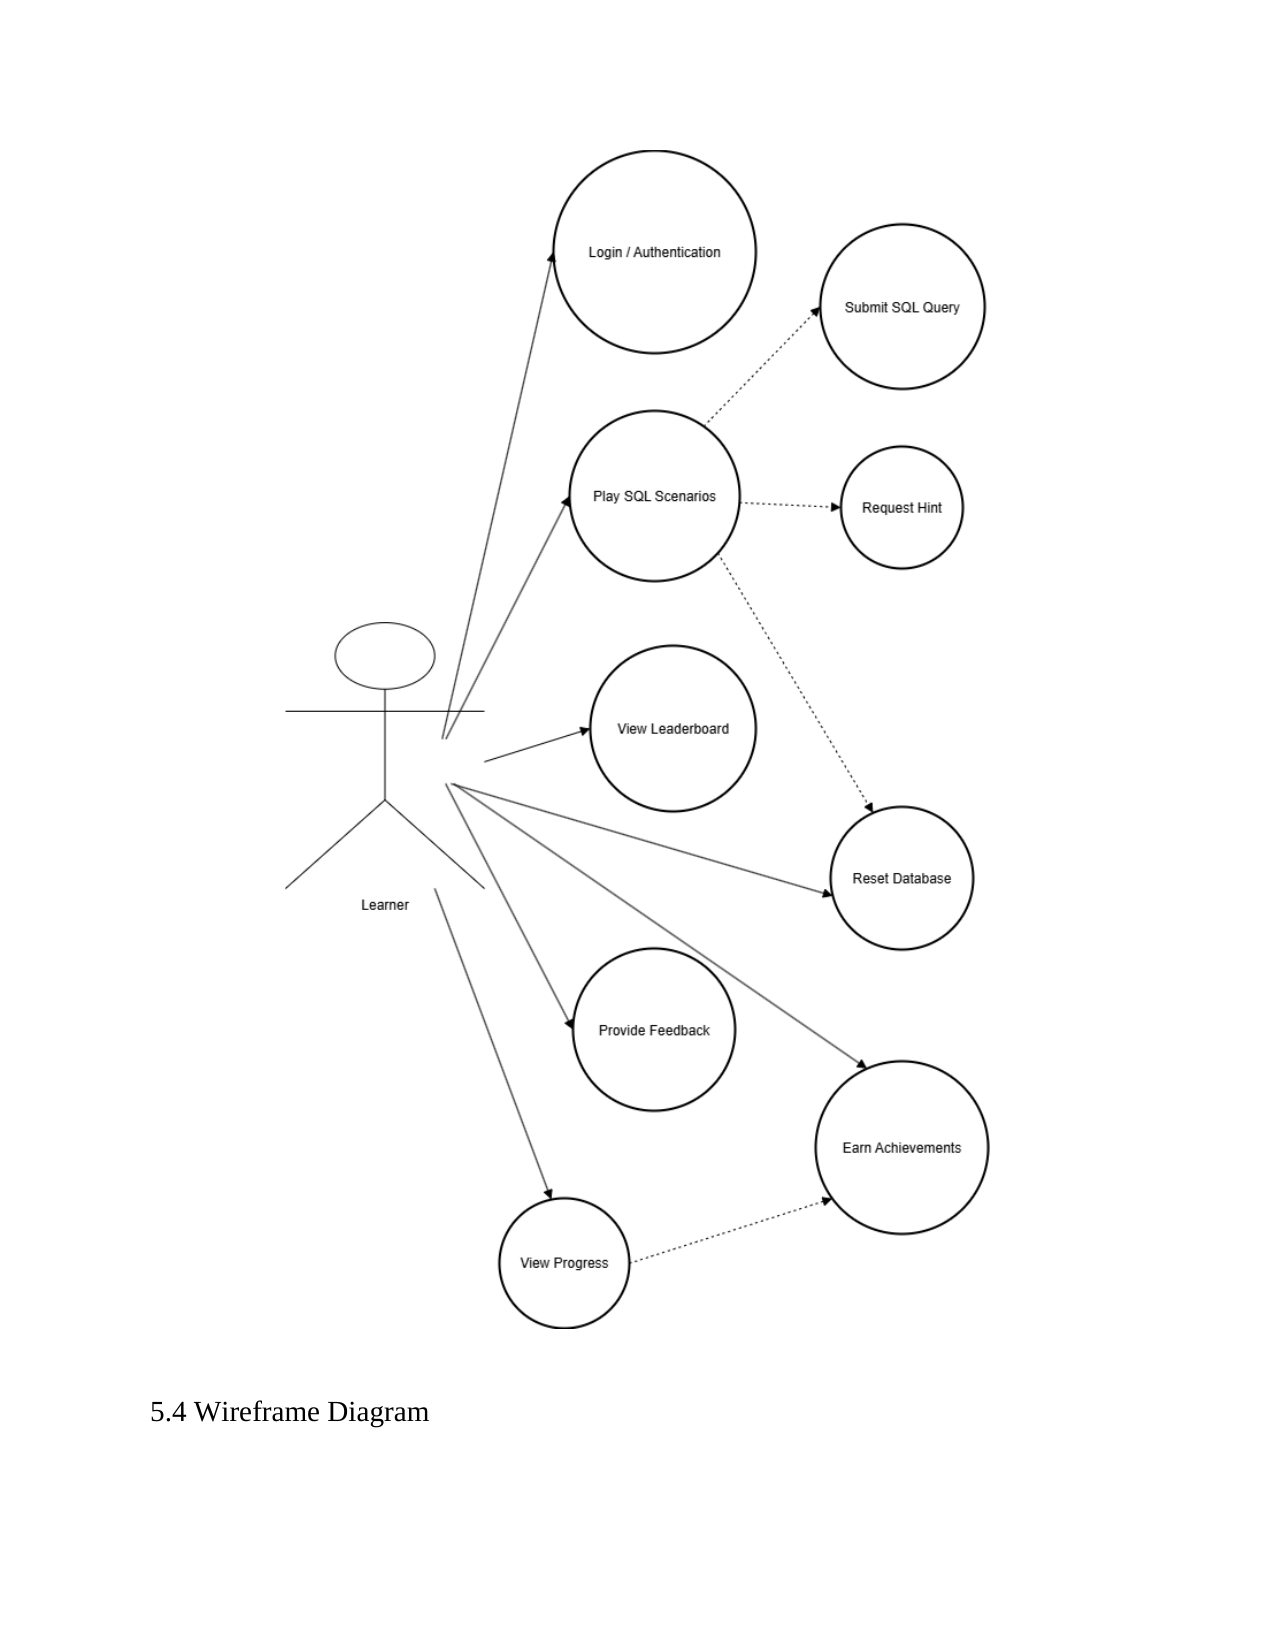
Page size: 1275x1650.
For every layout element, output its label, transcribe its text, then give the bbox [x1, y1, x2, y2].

subtitle 5.4 Wireframe Diagram [150, 1394, 1125, 1427]
picture [285, 150, 990, 1329]
